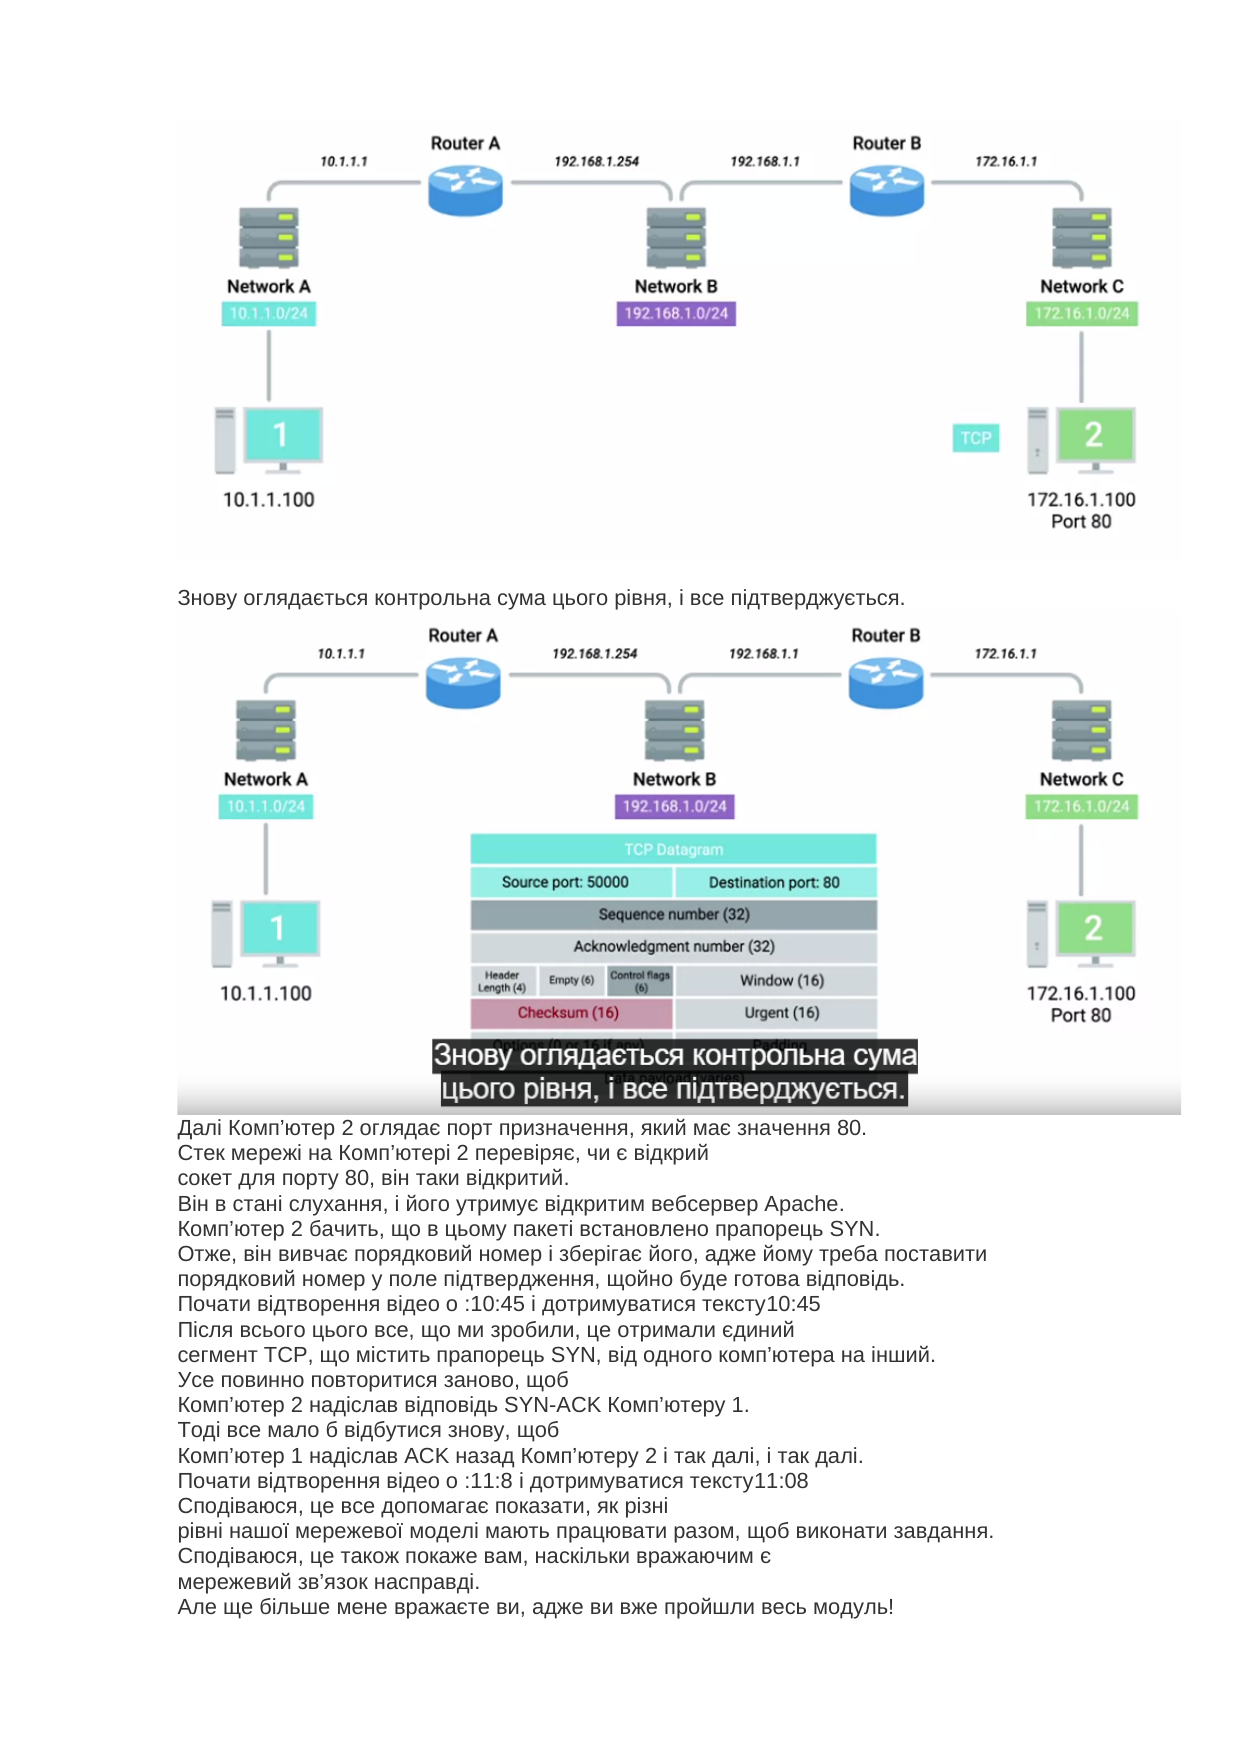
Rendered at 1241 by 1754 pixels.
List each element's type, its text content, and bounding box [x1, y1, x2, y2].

text Знову оглядається контрольна сума цього рівня, і все підтверджується. [177, 585, 1181, 610]
text сокет для порту 80, він таки відкритий. [177, 1165, 1181, 1190]
text мережевий зв’язок насправді. [177, 1568, 1181, 1594]
text Після всього цього все, що ми зробили, це отримали єдиний [177, 1316, 1181, 1342]
picture [177, 610, 1182, 1115]
text Комп’ютер 2 надіслав відповідь SYN-ACK Комп’ютеру 1. [177, 1392, 1181, 1417]
text Він в стані слухання, і його утримує відкритим вебсервер Apache. [177, 1190, 1181, 1216]
text рівні нашої мережевої моделі мають працювати разом, щоб виконати завдання. [177, 1518, 1181, 1543]
text Тоді все мало б відбутися знову, щоб [177, 1417, 1181, 1442]
text Далі Комп’ютер 2 оглядає порт призначення, який має значення 80. [177, 1115, 1181, 1140]
text Комп’ютер 1 надіслав ACK назад Комп’ютеру 2 і так далі, і так далі. [177, 1442, 1181, 1468]
text сегмент TCP, що містить прапорець SYN, від одного комп’ютера на інший. [177, 1342, 1181, 1367]
text Але ще більше мене вражаєте ви, адже ви вже пройшли весь модуль! [177, 1594, 1181, 1619]
text Комп’ютер 2 бачить, що в цьому пакеті встановлено прапорець SYN. [177, 1216, 1181, 1241]
text Почати відтворення відео о :11:8 і дотримуватися тексту11:08 [177, 1468, 1181, 1493]
text Стек мережі на Комп’ютері 2 перевіряє, чи є відкрий [177, 1140, 1181, 1165]
text Сподіваюся, це все допомагає показати, як різні [177, 1493, 1181, 1518]
text Отже, він вивчає порядковий номер і зберігає його, адже йому треба поставити [177, 1241, 1181, 1266]
text Усе повинно повторитися заново, щоб [177, 1367, 1181, 1392]
text порядковий номер у поле підтвердження, щойно буде готова відповідь. [177, 1266, 1181, 1291]
picture [177, 118, 1182, 560]
text Сподіваюся, це також покаже вам, наскільки вражаючим є [177, 1543, 1181, 1568]
text Почати відтворення відео о :10:45 і дотримуватися тексту10:45 [177, 1291, 1181, 1316]
